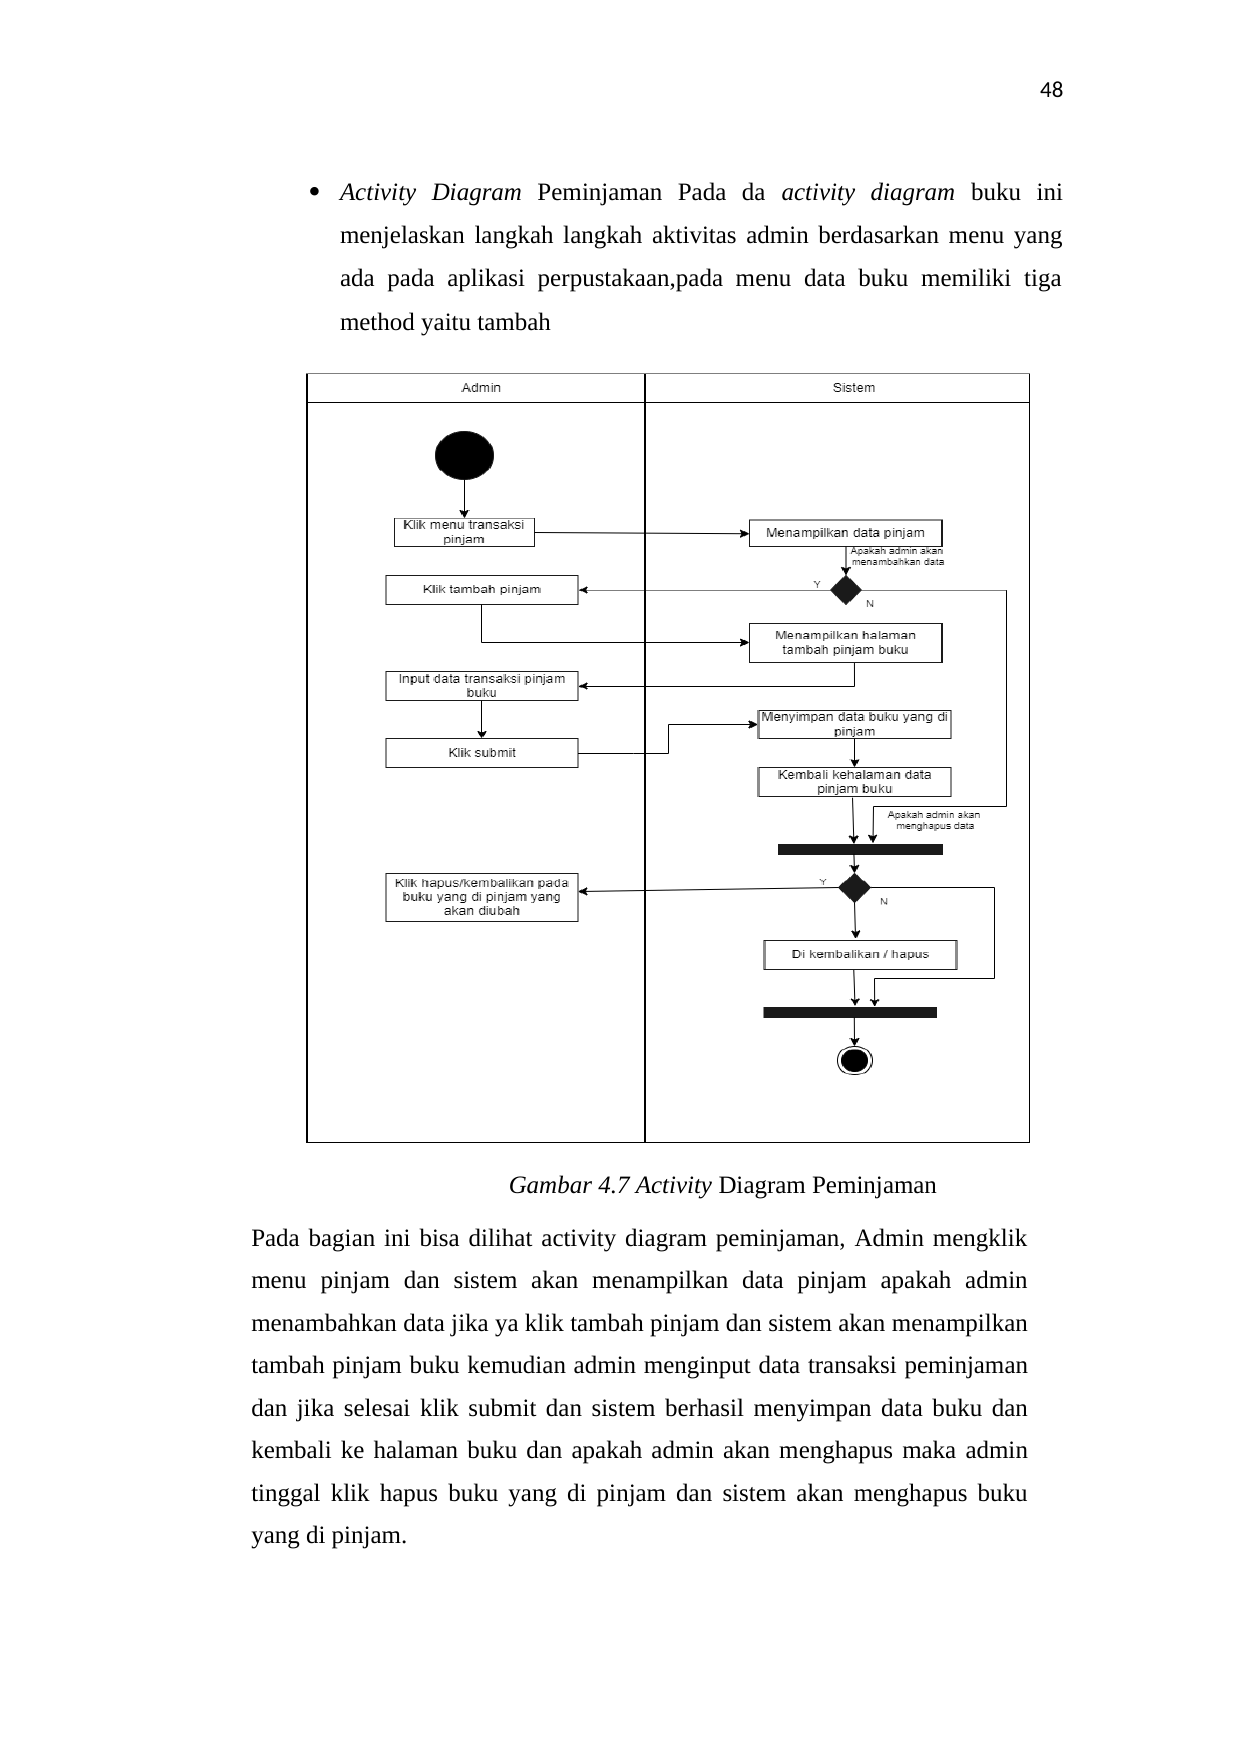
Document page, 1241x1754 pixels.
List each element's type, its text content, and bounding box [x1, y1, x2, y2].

list Activity Diagram Peminjaman Pada da activity diagram buku ini menjelaskan langkah langkah aktivitas admin berdasarkan menu yang ada pada aplikasi perpustakaan,pada menu data buku memiliki tiga method yaitu tambah [310, 177, 1063, 335]
picture [292, 365, 1043, 1153]
